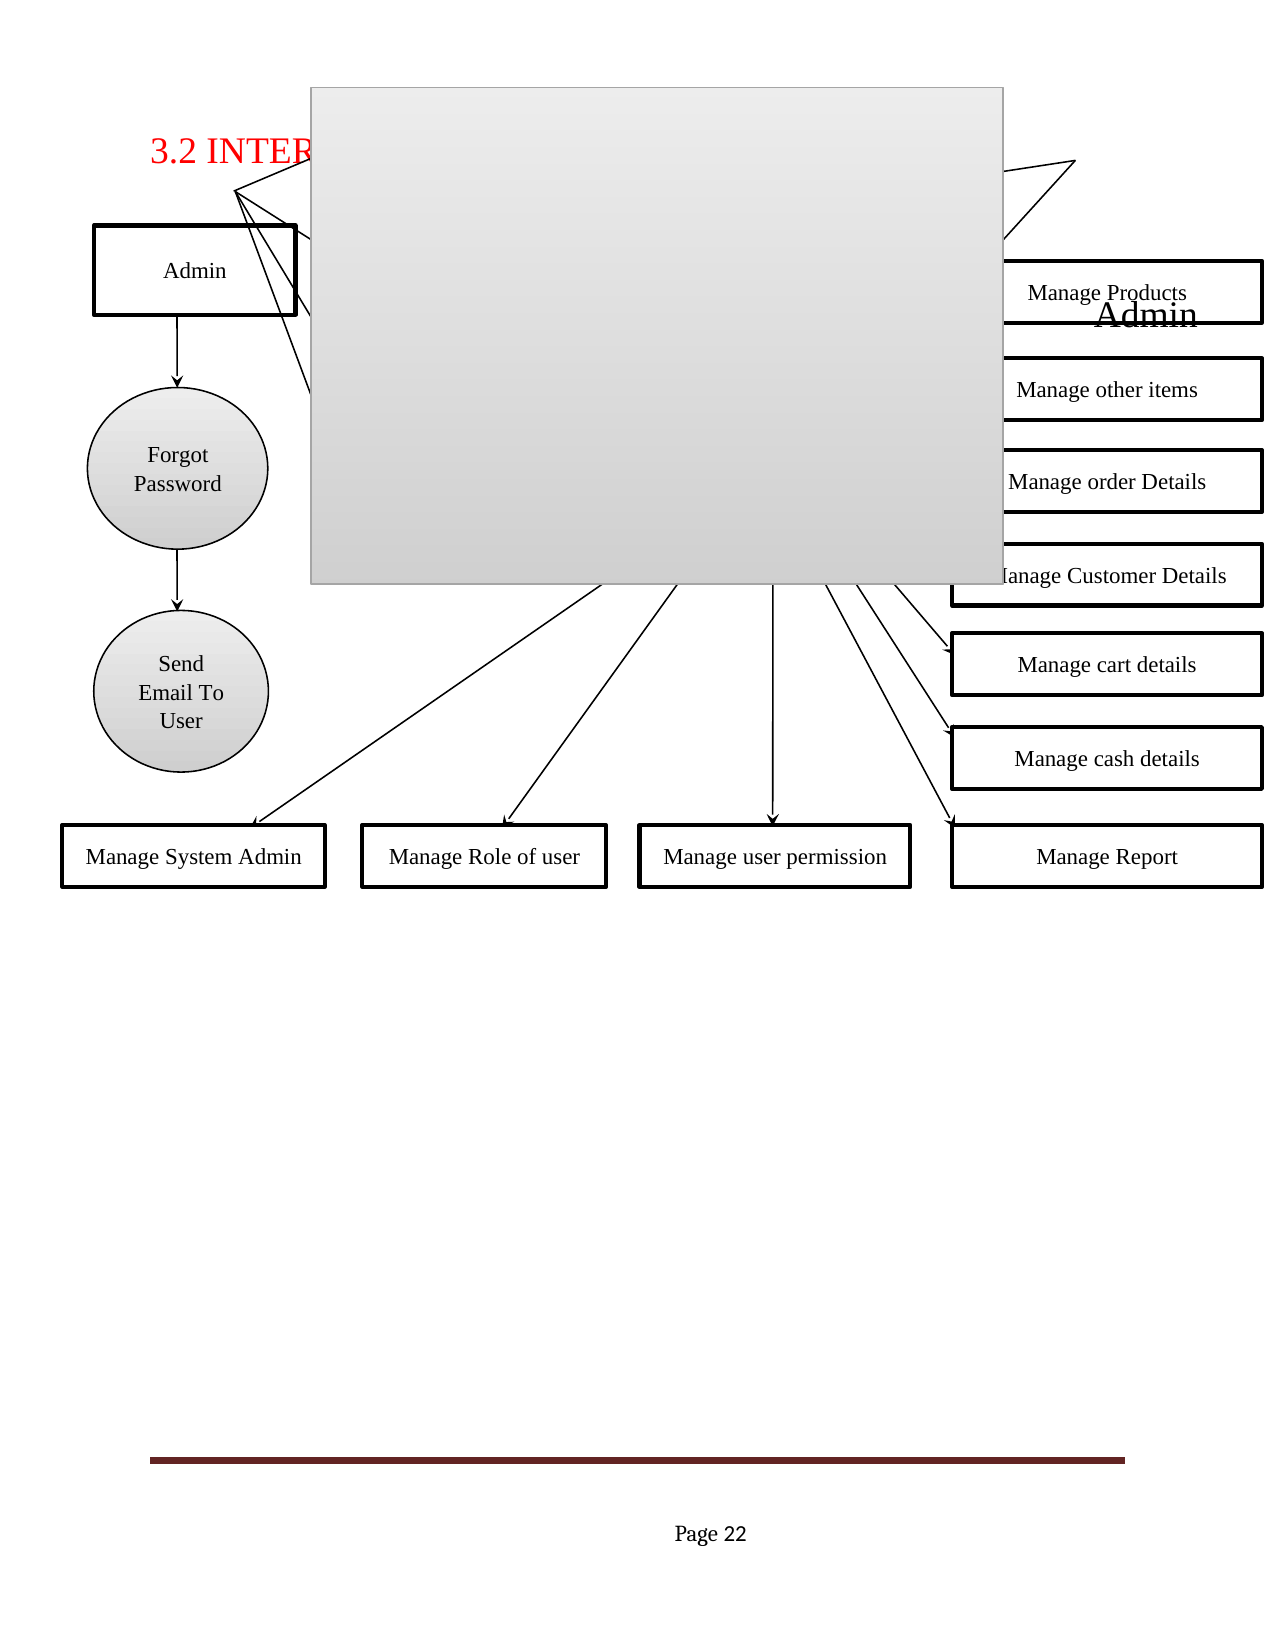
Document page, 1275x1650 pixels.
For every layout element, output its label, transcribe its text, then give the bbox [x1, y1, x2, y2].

text 3.2 INTERACTION DIAGRAM [150, 128, 310, 171]
text 3.2 INTERACTION DIAGRAM [1004, 128, 1125, 171]
